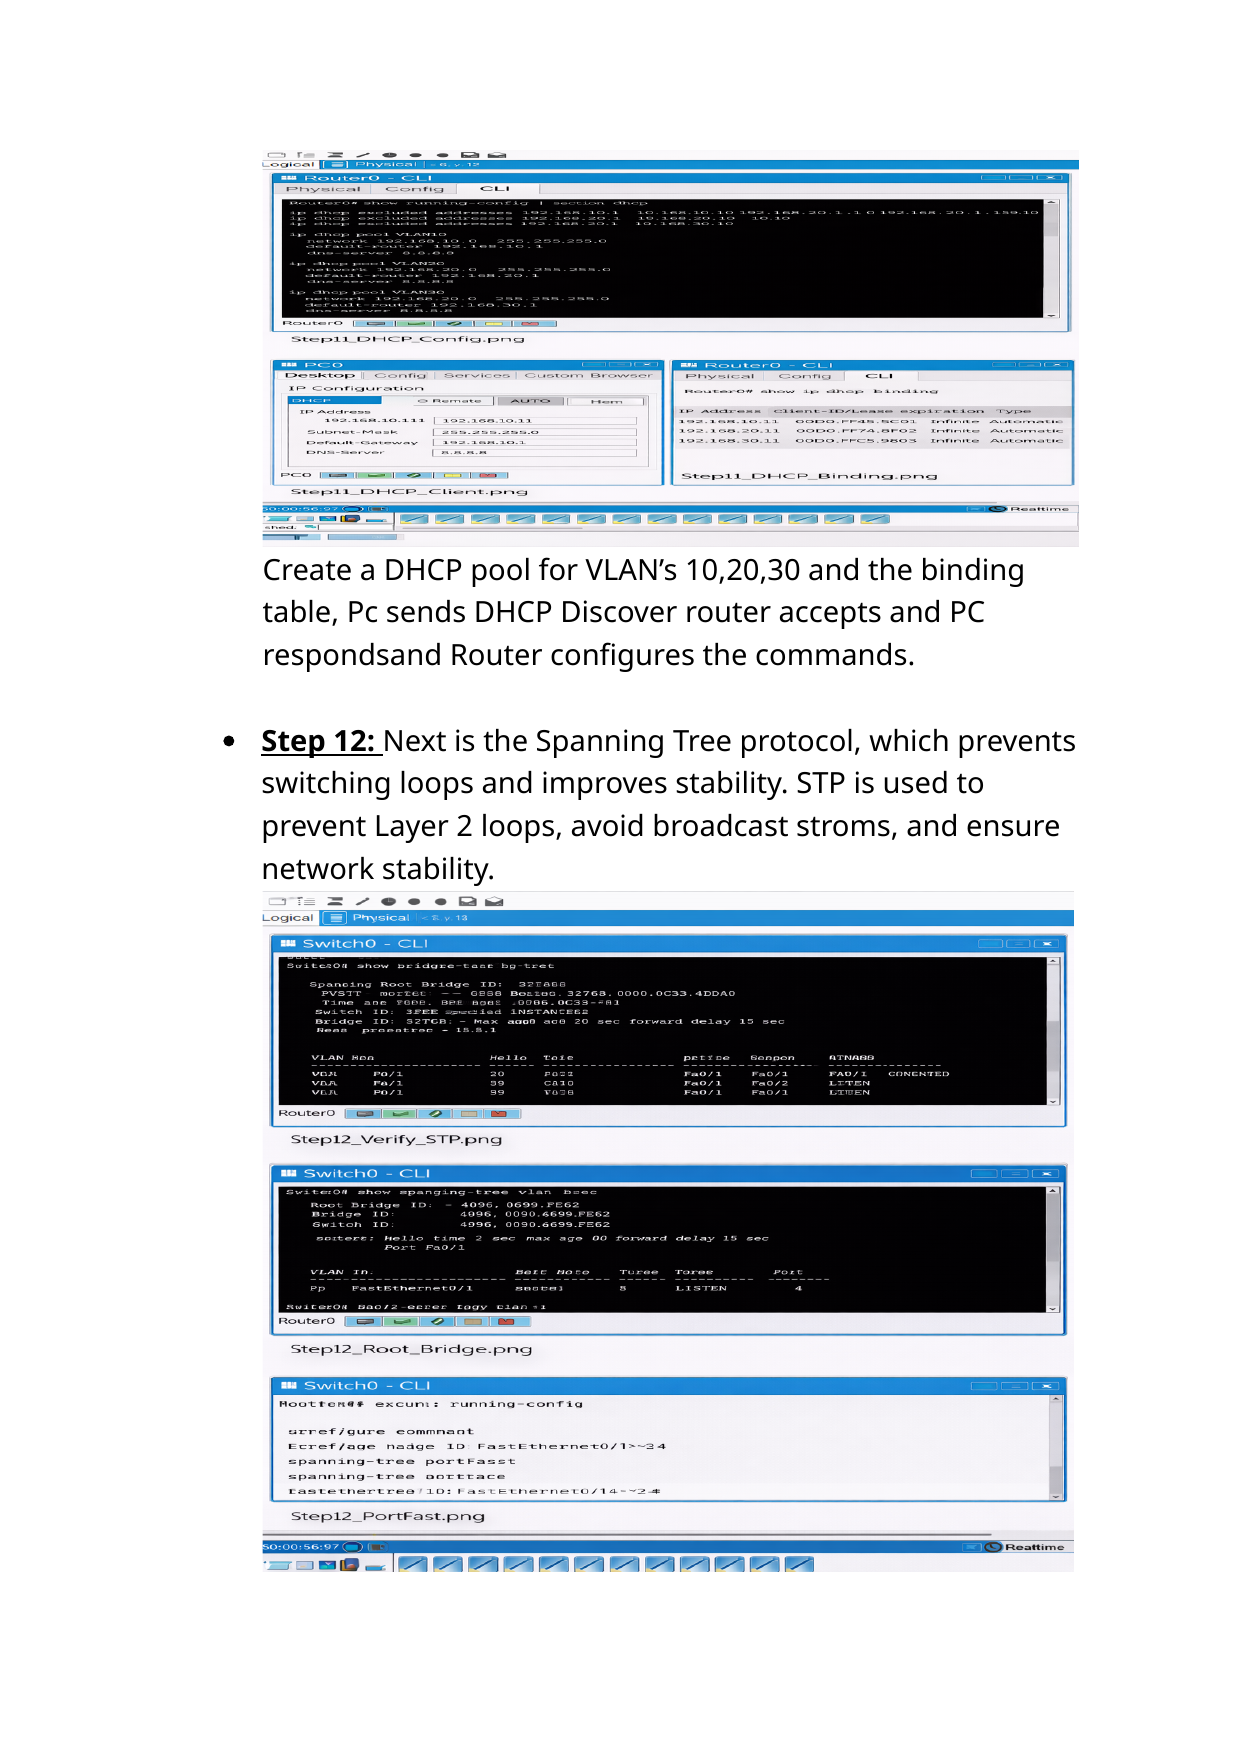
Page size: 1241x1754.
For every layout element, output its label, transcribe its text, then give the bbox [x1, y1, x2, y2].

picture [262, 891, 1074, 1572]
list Step 12: Next is the Spanning Tree protocol, which prevents switching loops and improves stability. STP is used to prevent Layer 2 loops, avoid broadcast stroms, and ensure network stability. [224, 720, 1090, 888]
picture [262, 150, 1079, 547]
list Create a DHCP pool for VLAN’s 10,20,30 and the binding table, Pc sends DHCP Discover router accepts and PC respondsand Router configures the commands. [262, 549, 1090, 674]
